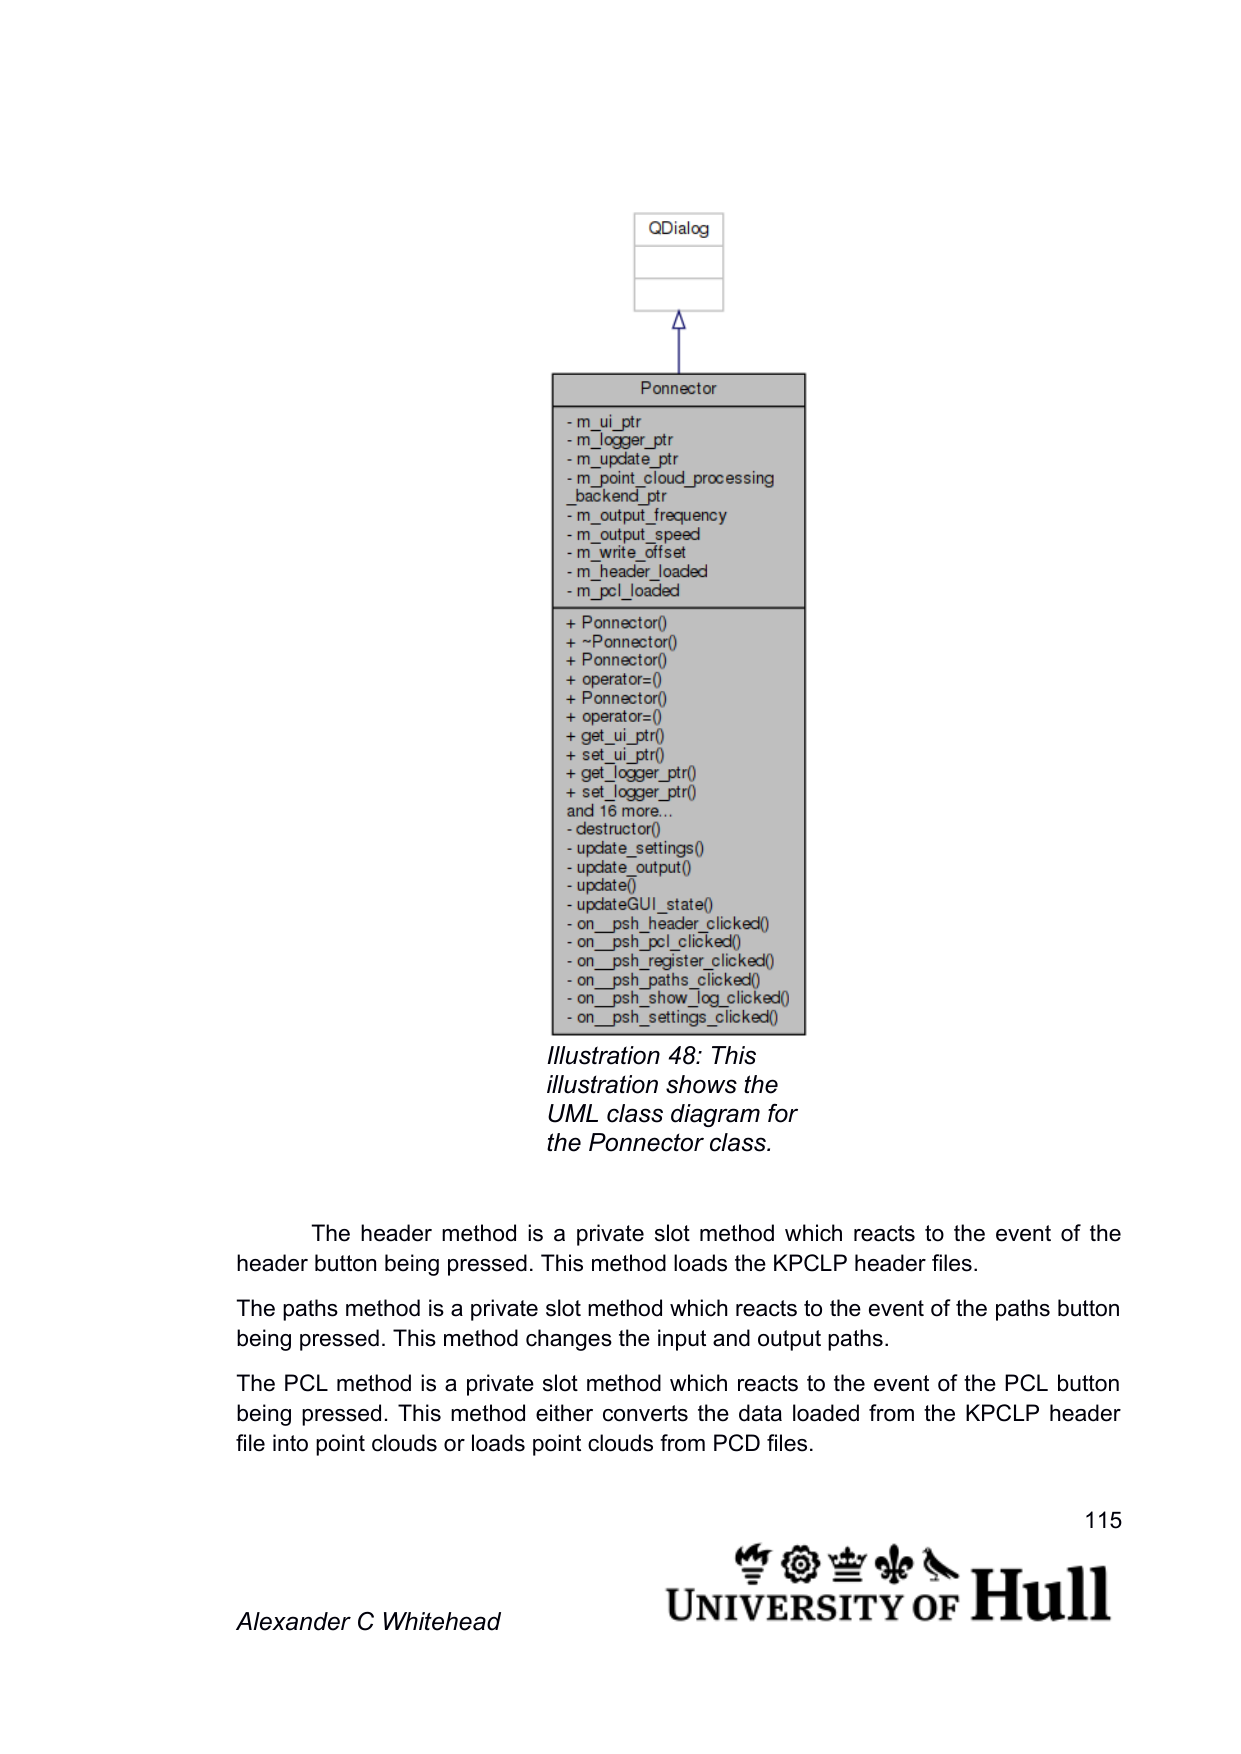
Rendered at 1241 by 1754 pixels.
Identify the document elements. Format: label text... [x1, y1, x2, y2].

text The PCL method is a private slot method which reacts to the event of the PCL button being pressed. This method either converts the data loaded from the KPCLP header file into point clouds or loads point clouds from PCD files. [236, 1370, 1122, 1456]
picture [546, 206, 812, 1042]
text The paths method is a private slot method which reacts to the event of the paths button being pressed. This method changes the input and output paths. [236, 1295, 1122, 1351]
picture [659, 1533, 1119, 1631]
text The header method is a private slot method which reacts to the event of the header button being pressed. This method loads the KPCLP header files. [236, 1220, 1122, 1276]
